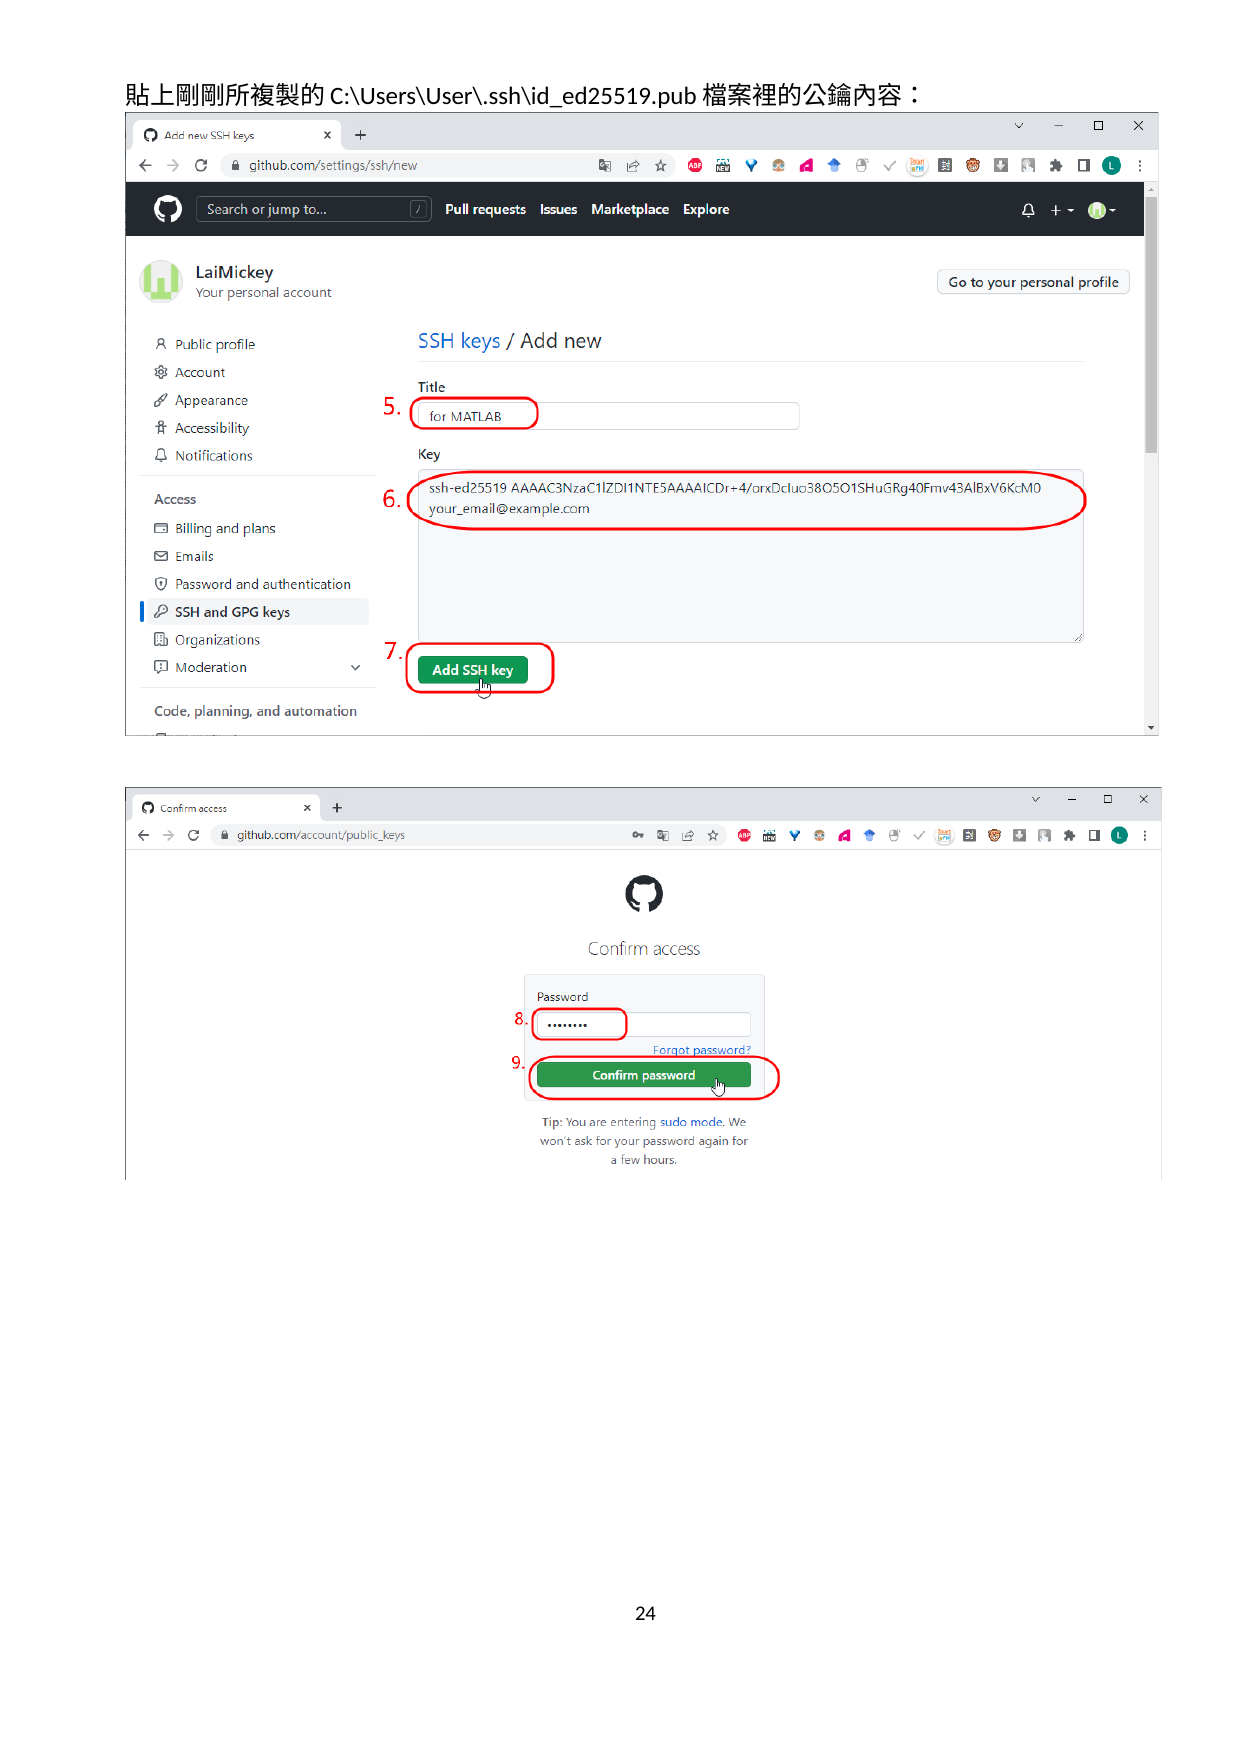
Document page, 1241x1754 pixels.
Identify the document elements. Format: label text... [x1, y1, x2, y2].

picture [125, 112, 1159, 736]
picture [125, 787, 1162, 1180]
text 貼上剛剛所複製的C:\Users\User\.ssh\id_ed25519.pub檔案裡的公鑰內容： [125, 75, 1165, 112]
